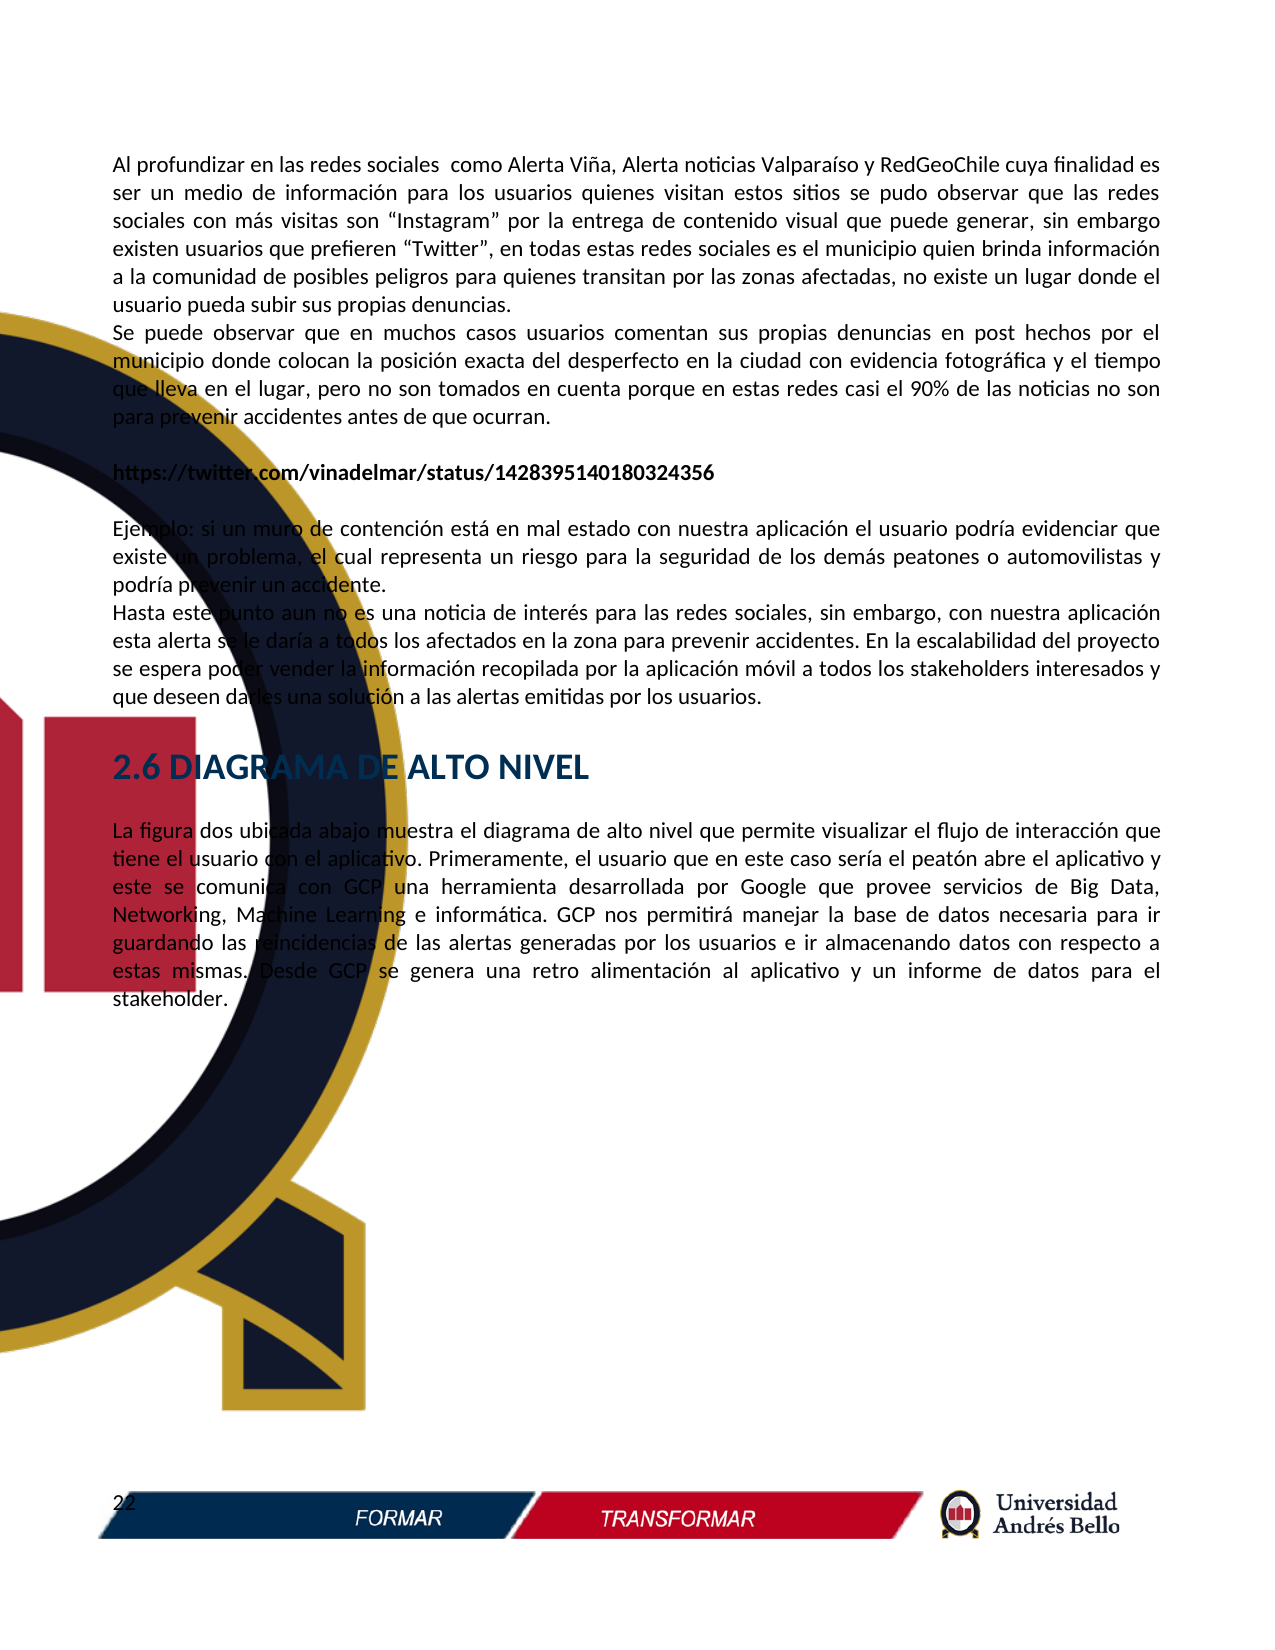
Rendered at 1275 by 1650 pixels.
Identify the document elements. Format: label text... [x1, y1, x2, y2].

text Hasta este punto aun no es una noticia de interés para las redes sociales, sin embargo, con nuestra aplicación esta alerta se le daría a todos los afectados en la zona para prevenir accidentes. En la escalabilidad del proyecto se espera poder vender la información recopilada por la aplicación móvil a todos los stakeholders interesados y que deseen darles una solución a las alertas emitidas por los usuarios. [112, 598, 1162, 710]
text https://twitter.com/vinadelmar/status/1428395140180324356 [112, 458, 1162, 486]
text Ejemplo: si un muro de contención está en mal estado con nuestra aplicación el usuario podría evidenciar que existe un problema, el cual representa un riesgo para la seguridad de los demás peatones o automovilistas y podría prevenir un accidente. [112, 514, 1162, 598]
subtitle 2.6 DIAGRAMA DE ALTO NIVEL [112, 743, 1162, 788]
text La figura dos ubicada abajo muestra el diagrama de alto nivel que permite visualizar el flujo de interacción que tiene el usuario con el aplicativo. Primeramente, el usuario que en este caso sería el peatón abre el aplicativo y este se comunica con GCP una herramienta desarrollada por Google que provee servicios de Big Data, Networking, Machine Learning e informática. GCP nos permitirá manejar la base de datos necesaria para ir guardando las reincidencias de las alertas generadas por los usuarios e ir almacenando datos con respecto a estas mismas. Desde GCP se genera una retro alimentación al aplicativo y un informe de datos para el stakeholder. [112, 816, 1162, 1013]
picture [0, 299, 422, 1423]
picture [97, 1489, 1120, 1539]
text Se puede observar que en muchos casos usuarios comentan sus propias denuncias en post hechos por el municipio donde colocan la posición exacta del desperfecto en la ciudad con evidencia fotográfica y el tiempo que lleva en el lugar, pero no son tomados en cuenta porque en estas redes casi el 90% de las noticias no son para prevenir accidentes antes de que ocurran. [112, 318, 1162, 430]
text Al profundizar en las redes sociales como Alerta Viña, Alerta noticias Valparaíso y RedGeoChile cuya finalidad es ser un medio de información para los usuarios quienes visitan estos sitios se pudo observar que las redes sociales con más visitas son “Instagram” por la entrega de contenido visual que puede generar, sin embargo existen usuarios que prefieren “Twitter”, en todas estas redes sociales es el municipio quien brinda información a la comunidad de posibles peligros para quienes transitan por las zonas afectadas, no existe un lugar donde el usuario pueda subir sus propias denuncias. [112, 150, 1162, 318]
